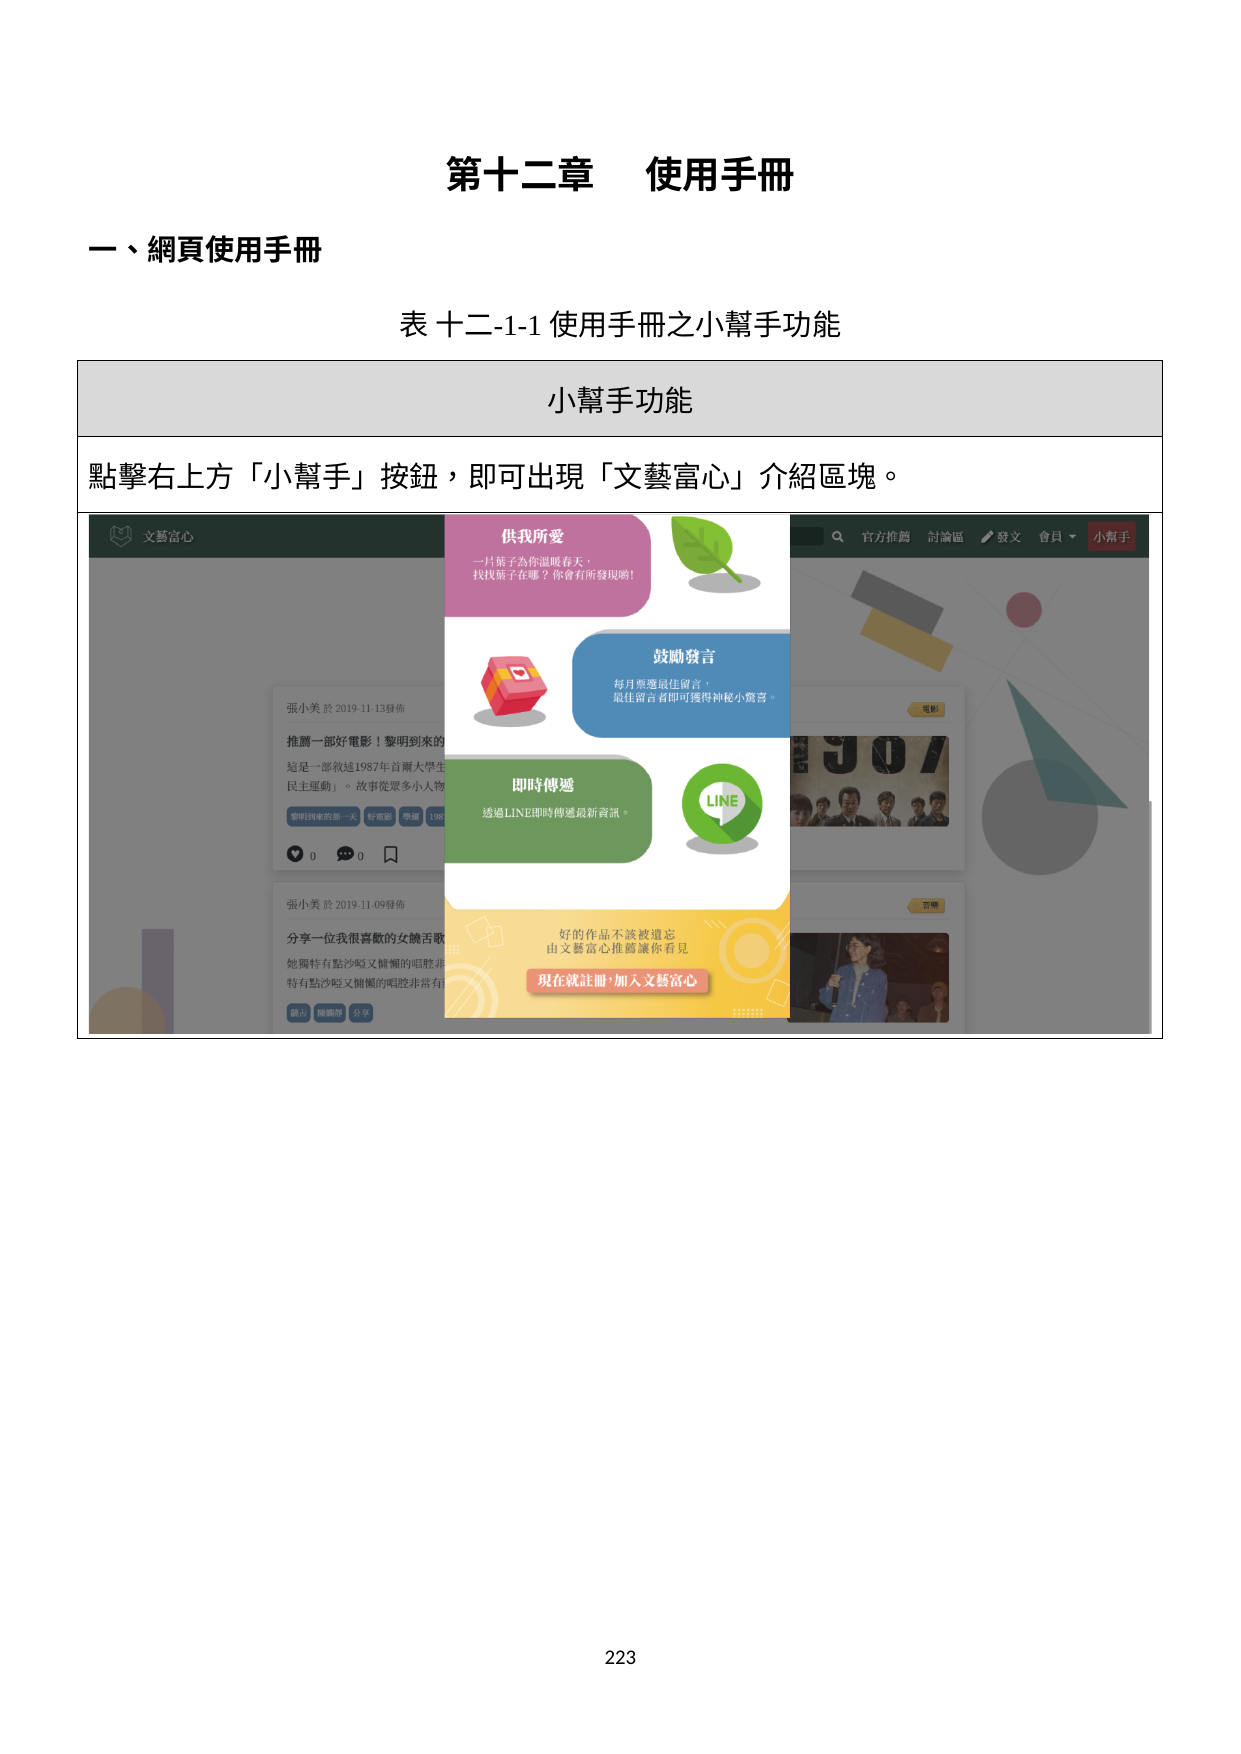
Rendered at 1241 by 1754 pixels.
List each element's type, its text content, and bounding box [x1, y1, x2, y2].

text 使用手冊 [89, 135, 1152, 210]
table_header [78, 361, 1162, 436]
text 使用手冊之小幫手功能 [89, 285, 1152, 360]
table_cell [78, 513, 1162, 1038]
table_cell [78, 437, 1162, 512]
text 一、網頁使用手冊 [89, 210, 1152, 285]
picture [88, 513, 1152, 1034]
